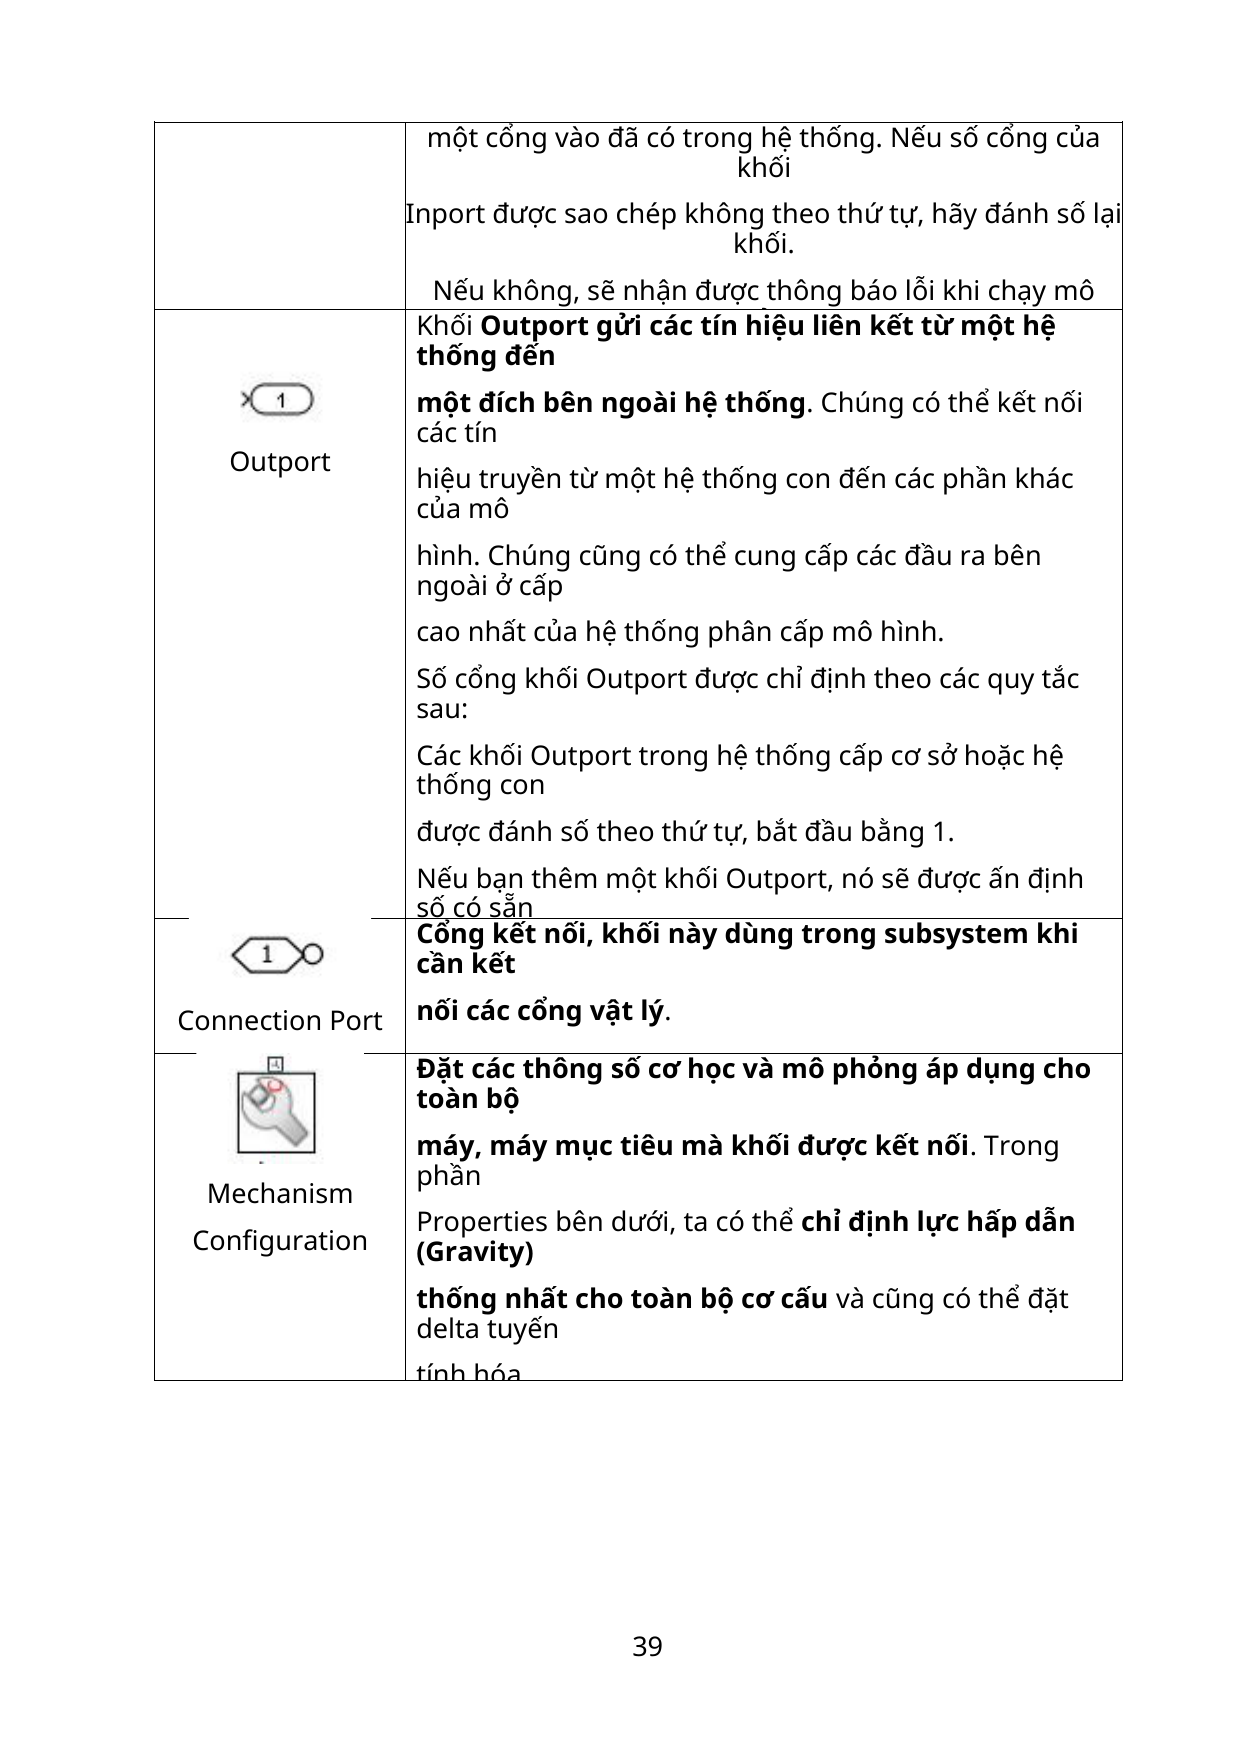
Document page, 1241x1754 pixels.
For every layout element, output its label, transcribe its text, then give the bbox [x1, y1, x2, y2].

table_cell Outport [155, 310, 405, 918]
table_cell Khối Outport gửi các tín hiệu liên kết từ một hệ thống đến một đích bên ngoài hệ thống. Chúng có thể kết nối các tín hiệu truyền từ một hệ thống con đến các phần khác của mô hình. Chúng cũng có thể cung cấp các đầu ra bên ngoài ở cấp cao nhất của hệ thống phân cấp mô hình. Số cổng khối Outport được chỉ định theo các quy tắc sau: Các khối Outport trong hệ thống cấp cơ sở hoặc hệ thống con được đánh số theo thứ tự, bắt đầu bằng 1. Nếu bạn thêm một khối Outport, nó sẽ được ấn định số có sẵn tiếp theo. Nếu bạn xóa một khối Outport, các số cổng khác sẽ tự động được đánh số lại để đảm bảo rằng các khối Outport theo thứ tự và không có số nào bị bỏ qua. [406, 310, 1122, 918]
table_cell Cổng kết nối, khối này dùng trong subsystem khi cần kết nối các cổng vật lý. [406, 919, 1122, 1052]
table_cell Đặt các thông số cơ học và mô phỏng áp dụng cho toàn bộ máy, máy mục tiêu mà khối được kết nối. Trong phần Properties bên dưới, ta có thể chỉ định lực hấp dẫn (Gravity) thống nhất cho toàn bộ cơ cấu và cũng có thể đặt delta tuyến tính hóa. Cổng C là nút khung mà ta kết nối với máy mục tiêu bằng một đường kết nối tại bất kỳ nút khung nào của máy. [406, 1054, 1122, 1380]
text 39 [623, 1633, 663, 1663]
table_header một cổng vào đã có trong hệ thống. Nếu số cổng của khối Inport được sao chép không theo thứ tự, hãy đánh số lại khối. Nếu không, sẽ nhận được thông báo lỗi khi chạy mô phỏng hoặc cập nhật sơ đồ khối. [406, 123, 1122, 309]
table_cell Connection Port [155, 919, 405, 1052]
picture [196, 1053, 364, 1164]
picture [192, 357, 368, 431]
table_cell Mechanism Configuration [155, 1054, 405, 1380]
table_header [155, 123, 405, 309]
picture [188, 918, 372, 991]
